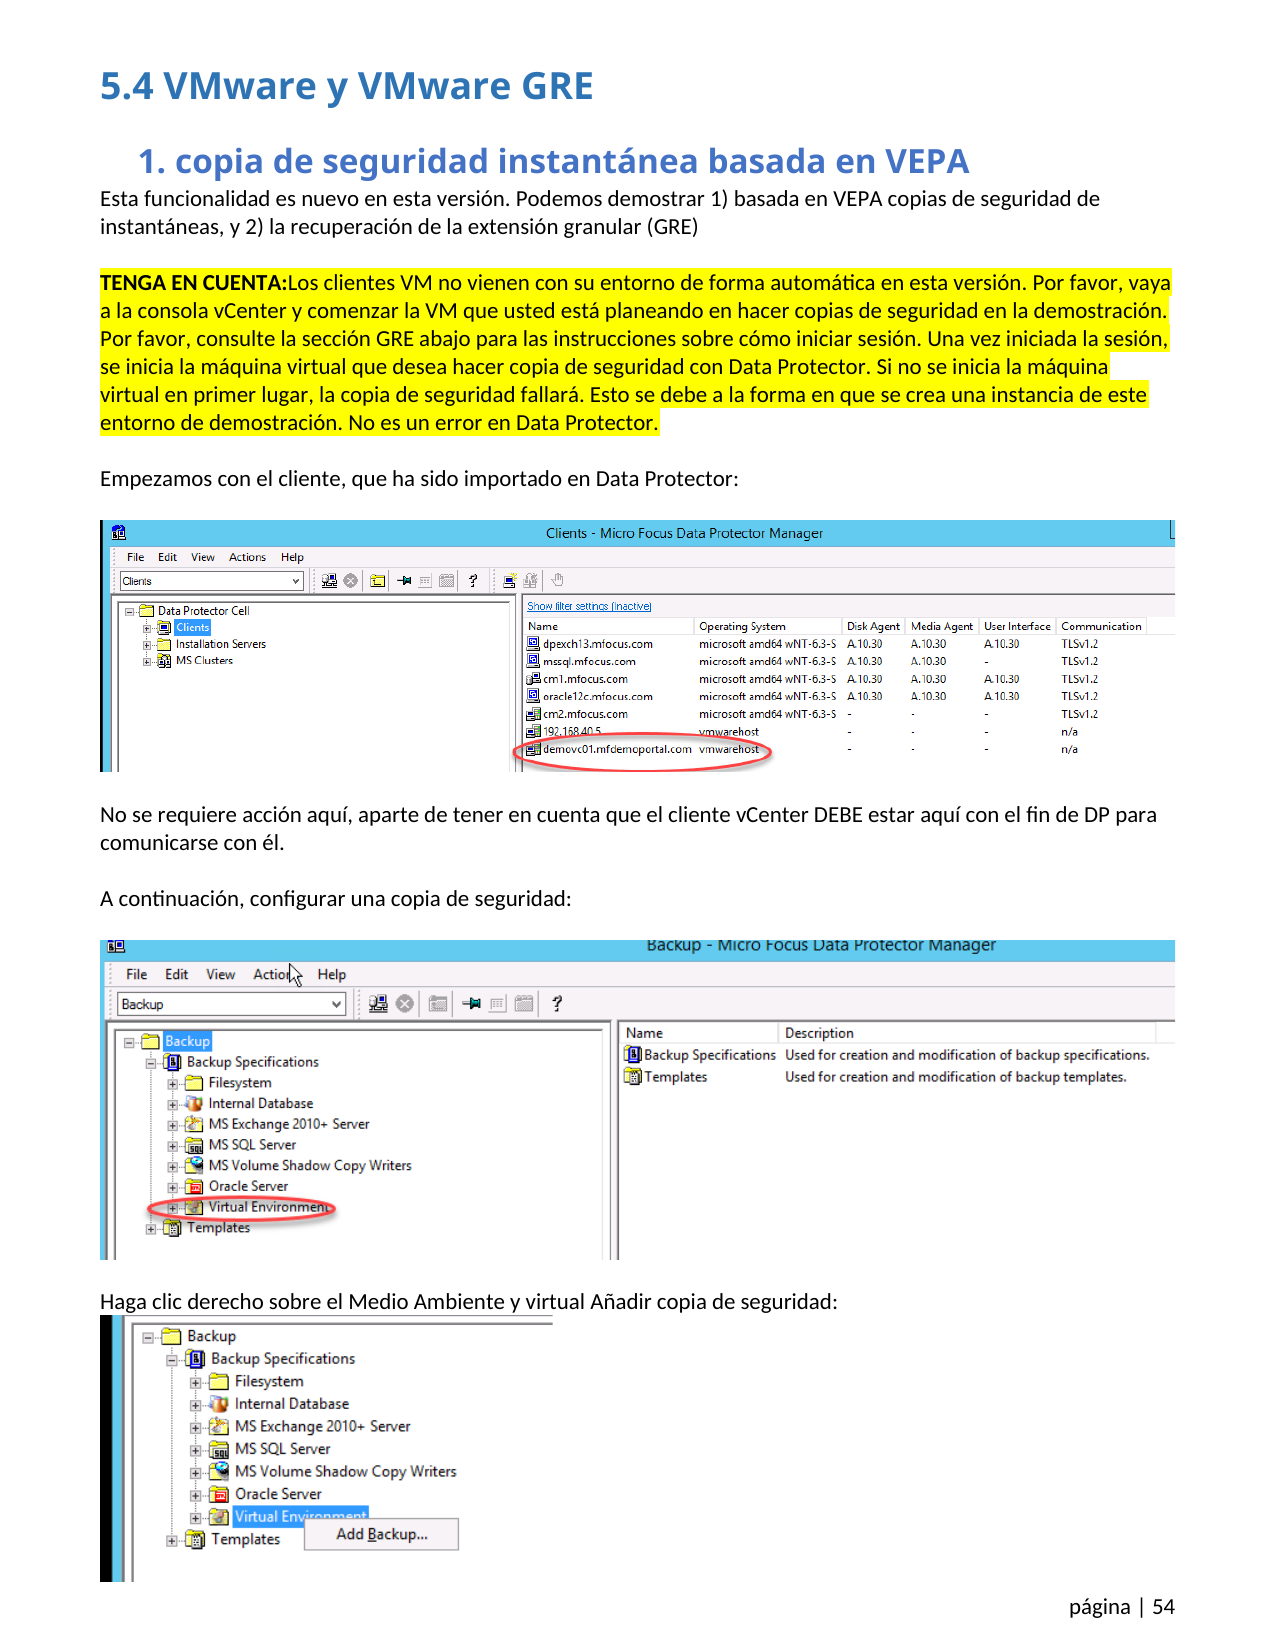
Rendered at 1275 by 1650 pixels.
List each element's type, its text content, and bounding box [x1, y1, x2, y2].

text Esta funcionalidad es nuevo en esta versión. Podemos demostrar 1) basada en VEPA copias de seguridad de instantáneas, y 2) la recuperación de la extensión granular (GRE) [100, 184, 1175, 240]
text Empezamos con el cliente, que ha sido importado en Data Protector: [100, 464, 1175, 492]
picture [100, 520, 1175, 772]
picture [100, 940, 1175, 1260]
subtitle 5.4 VMware y VMware GRE [100, 59, 1175, 110]
picture [100, 1315, 553, 1582]
text No se requiere acción aquí, aparte de tener en cuenta que el cliente vCenter DEBE estar aquí con el fin de DP para comunicarse con él. [100, 800, 1175, 856]
text TENGA EN CUENTA:Los clientes VM no vienen con su entorno de forma automática en esta versión. Por favor, vaya a la consola vCenter y comenzar la VM que usted está planeando en hacer copias de seguridad en la demostración. Por favor, consulte la sección GRE abajo para las instrucciones sobre cómo iniciar sesión. Una vez iniciada la sesión, se inicia la máquina virtual que desea hacer copia de seguridad con Data Protector. Si no se inicia la máquina virtual en primer lugar, la copia de seguridad fallará. Esto se debe a la forma en que se crea una instancia de este entorno de demostración. No es un error en Data Protector. [660, 268, 1175, 436]
list copia de seguridad instantánea basada en VEPA [137, 138, 1175, 184]
text Haga clic derecho sobre el Medio Ambiente y virtual Añadir copia de seguridad: [100, 1287, 1175, 1315]
text A continuación, configurar una copia de seguridad: [100, 884, 1175, 912]
